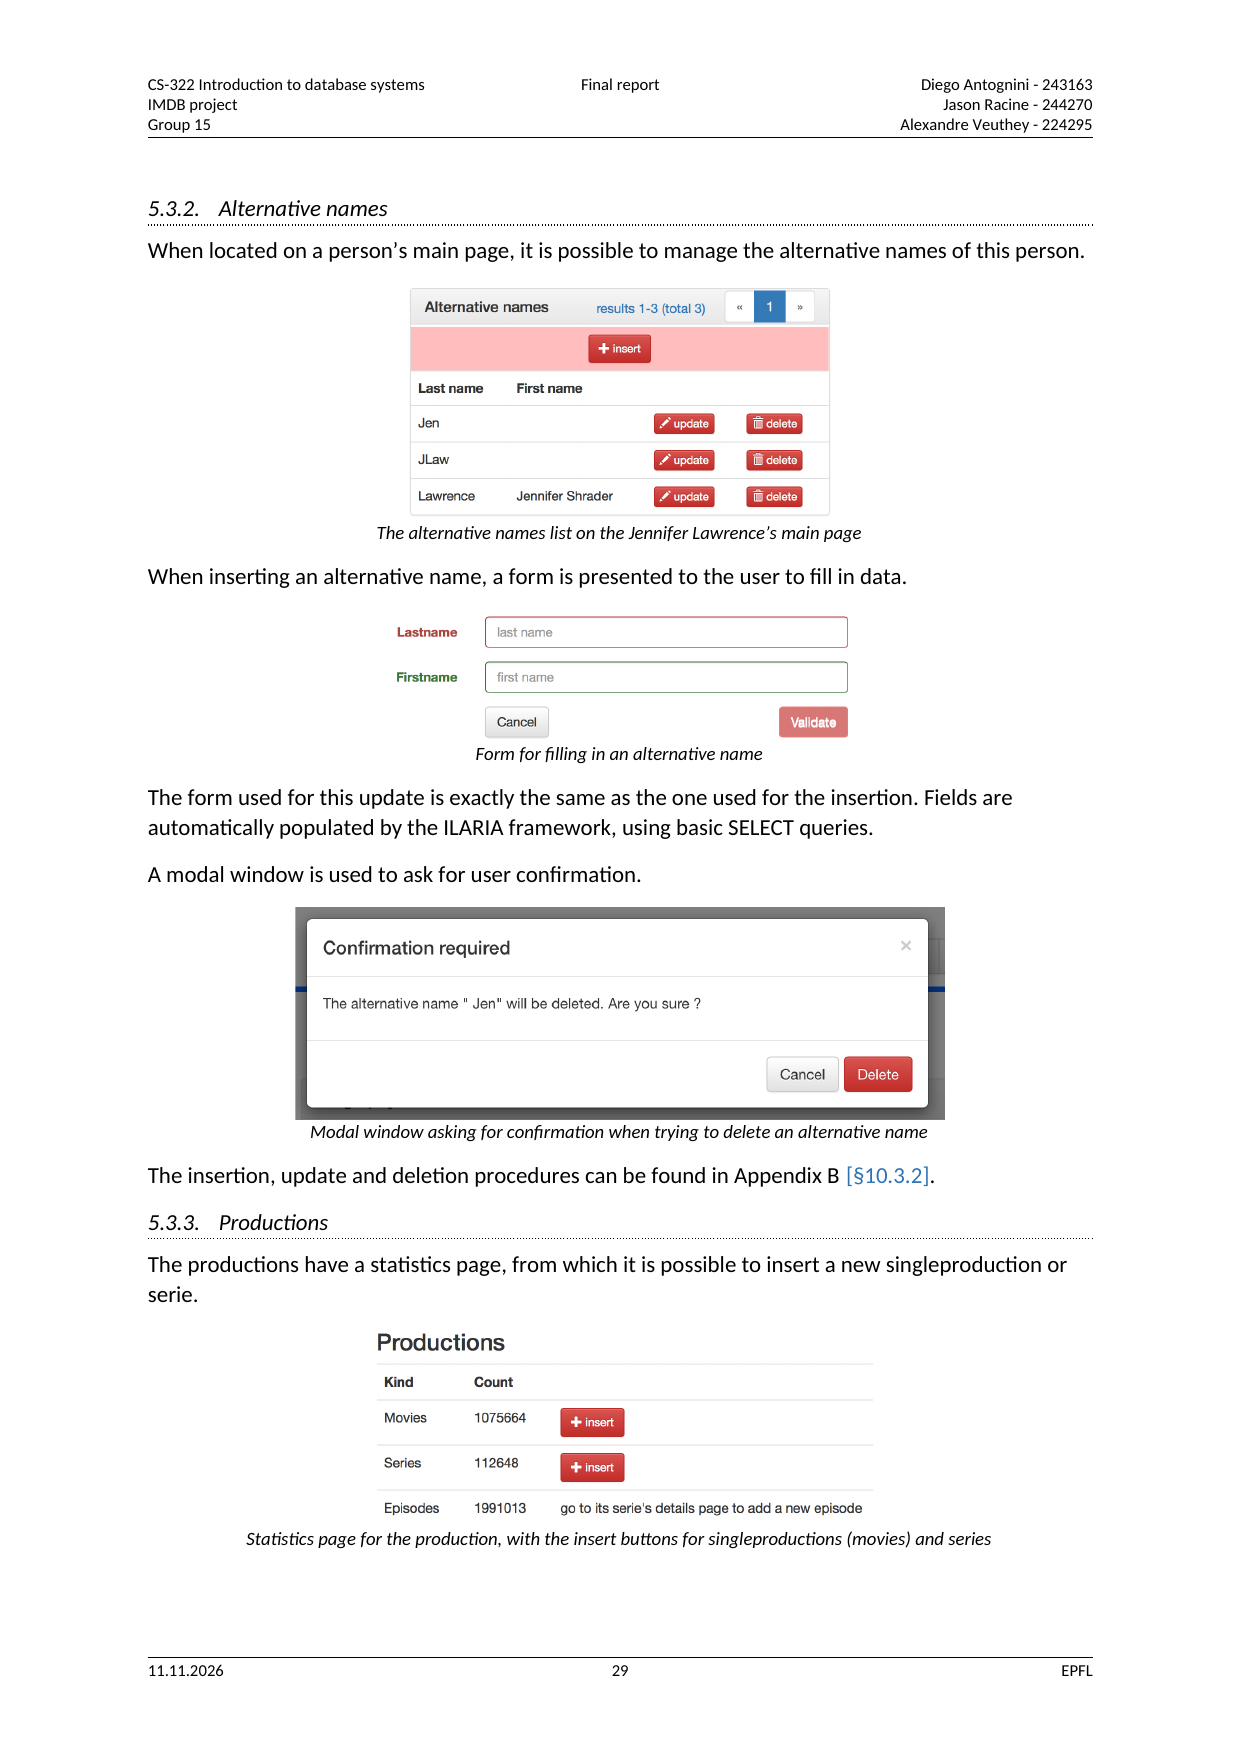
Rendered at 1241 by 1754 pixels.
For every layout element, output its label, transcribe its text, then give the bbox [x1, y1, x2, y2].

picture [404, 283, 836, 521]
text When located on a person’s main page, it is possible to manage the alternative names of this person. [148, 236, 1093, 264]
text The form used for this update is exactly the same as the one used for the insertion. Fields are automatically populated by the ILARIA framework, using basic SELECT queries. [148, 783, 1093, 841]
text When inserting an alternative name, a form is presented to the user to fill in data. [148, 562, 1093, 590]
text Statistics page for the production, with the insert buttons for singleproductions (movies) and series [148, 1527, 1093, 1549]
picture [367, 1326, 874, 1527]
picture [387, 609, 853, 742]
subtitle Productions [148, 1208, 1093, 1239]
text The productions have a statistics page, from which it is possible to insert a new singleproduction or serie. [148, 1250, 1093, 1308]
text A modal window is used to ask for user confirmation. [148, 860, 1093, 888]
text Modal window asking for confirmation when trying to delete an alternative name [148, 1120, 1093, 1143]
text The insertion, update and deletion procedures can be found in Appendix B [§10.3.2]. [148, 1161, 1093, 1189]
text Form for filling in an alternative name [148, 742, 1093, 765]
subtitle Alternative names [148, 194, 1093, 226]
picture [295, 907, 945, 1120]
text The alternative names list on the Jennifer Lawrence’s main page [148, 521, 1093, 544]
